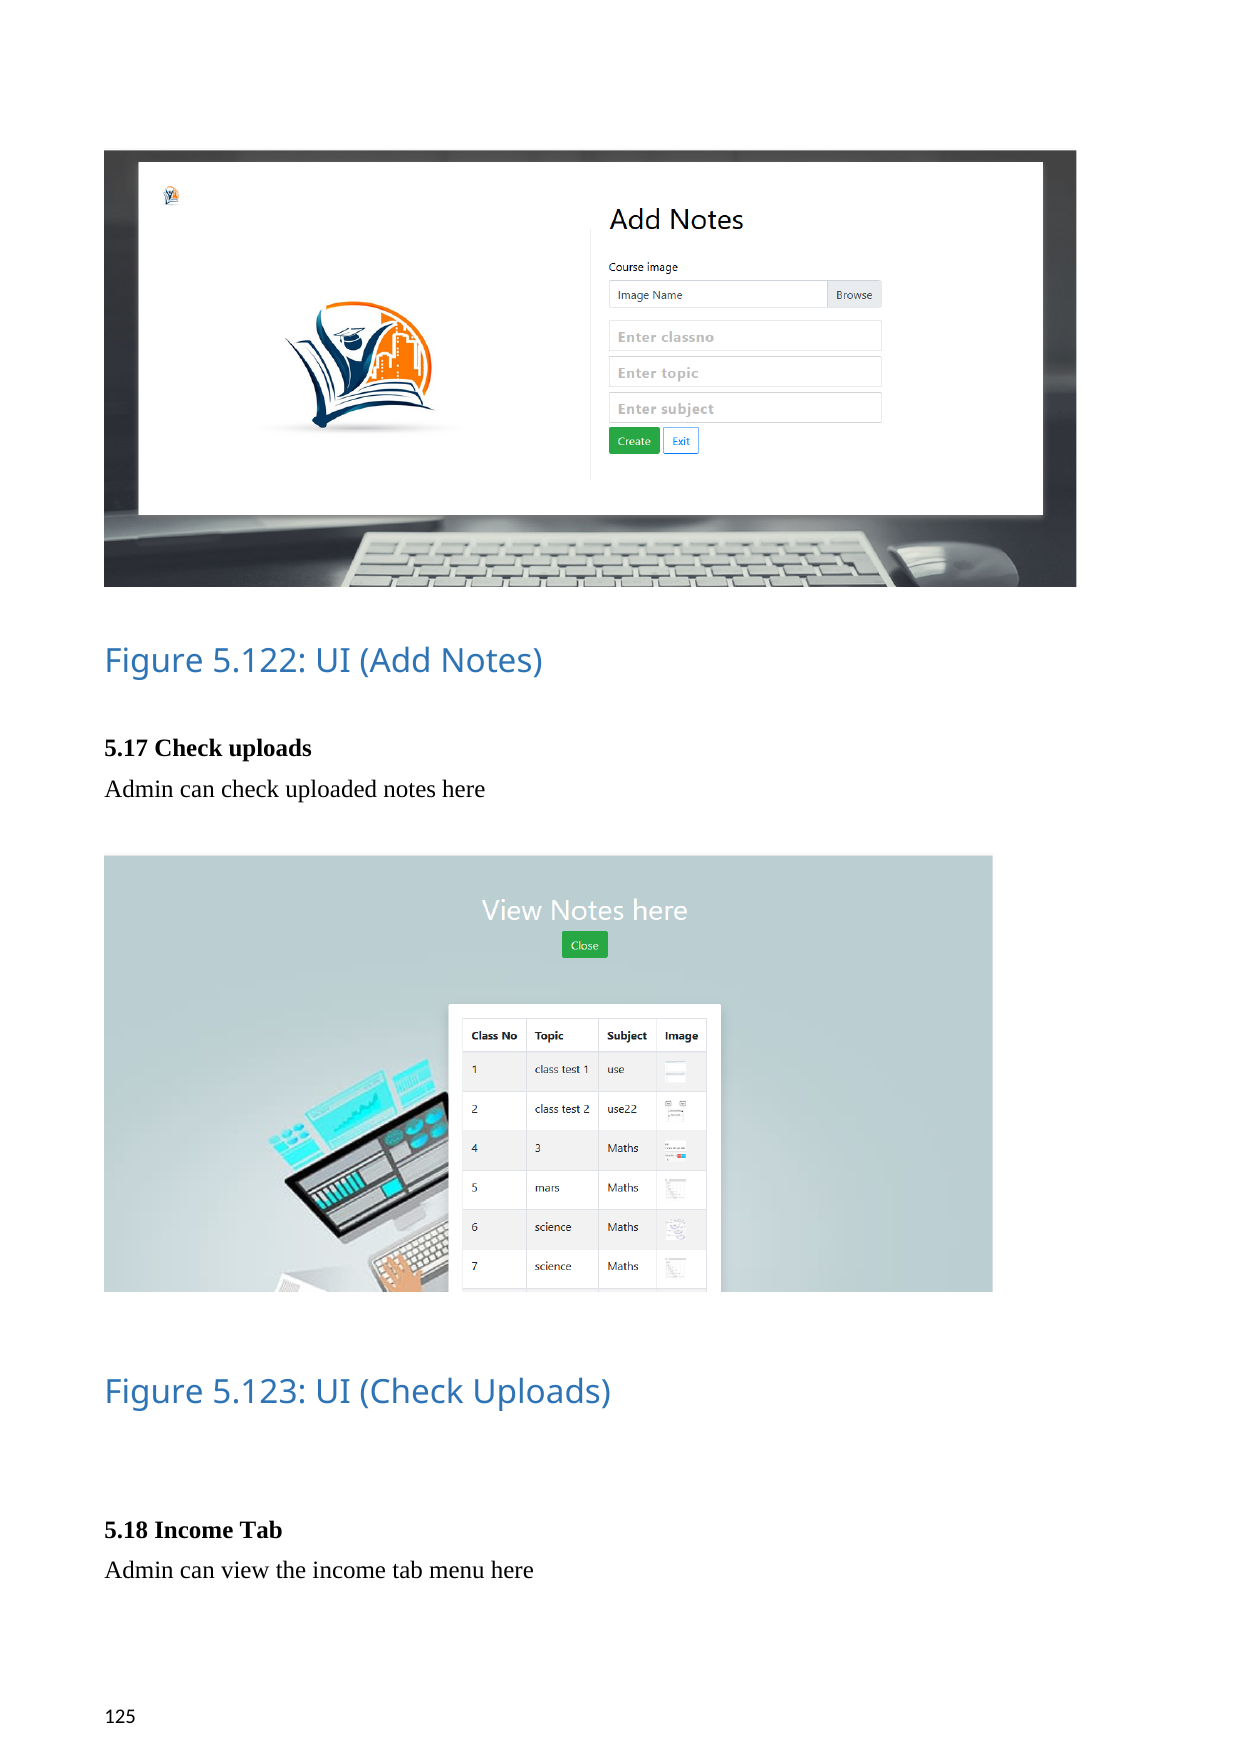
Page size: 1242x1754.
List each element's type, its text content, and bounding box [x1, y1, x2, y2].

picture [104, 853, 993, 1292]
text 5.18 Income Tab [104, 1515, 1128, 1544]
text Admin can view the income tab menu here [104, 1556, 1128, 1584]
text 5.17 Check uploads [104, 733, 1128, 762]
picture [104, 148, 1077, 587]
subtitle Figure 5.123: UI (Check Uploads) [104, 1368, 1128, 1413]
text Admin can check uploaded notes here [104, 774, 1128, 803]
subtitle Figure 5.122: UI (Add Notes) [104, 637, 1128, 682]
